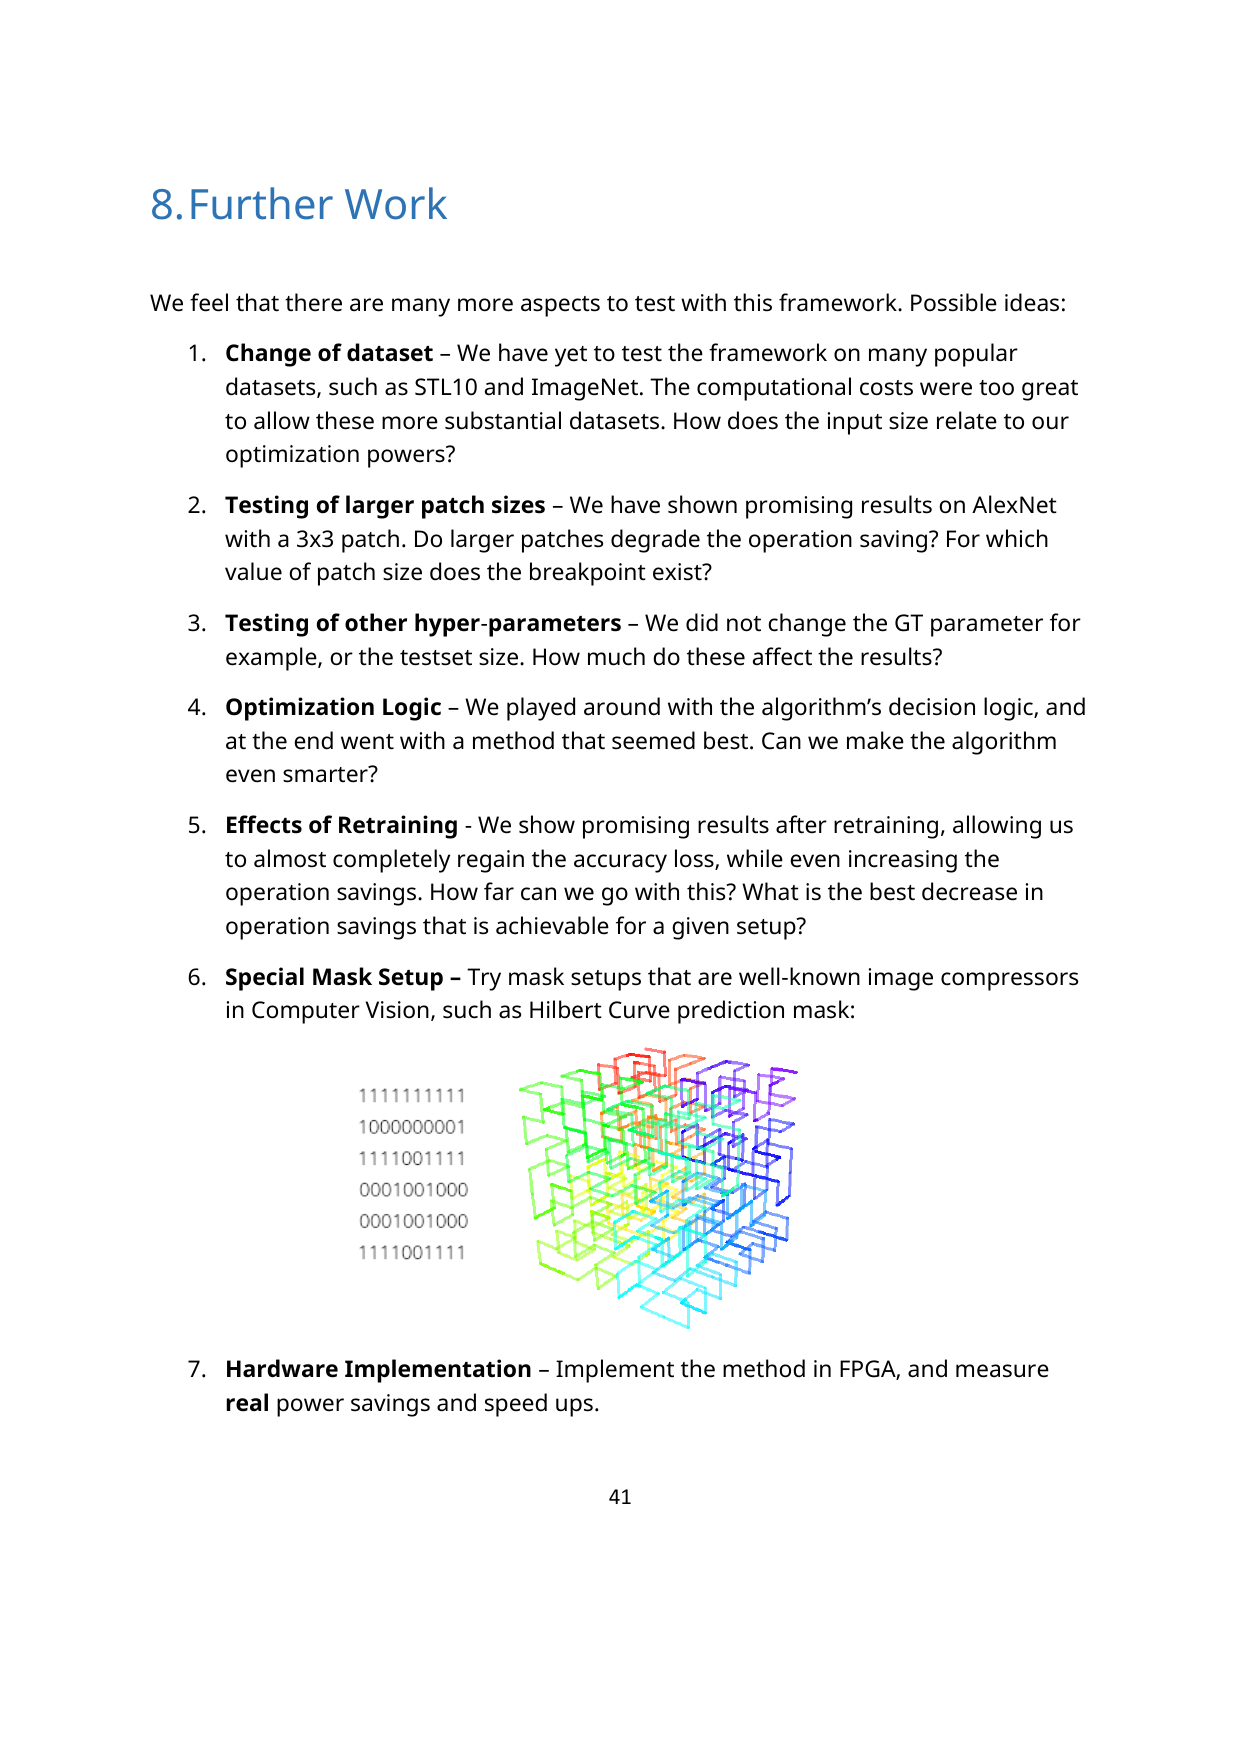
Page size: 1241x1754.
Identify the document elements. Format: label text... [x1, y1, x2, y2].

list Optimization Logic – We played around with the algorithm’s decision logic, and at the end went with a method that seemed best. Can we make the algorithm even smarter? [187, 691, 1090, 789]
subtitle Further Work [150, 175, 1090, 232]
list Effects of Retraining - We show promising results after retraining, allowing us to almost completely regain the accuracy loss, while even increasing the operation savings. How far can we go with this? What is the best decrease in operation savings that is achievable for a given setup? [187, 809, 1090, 941]
list Testing of other hyper-parameters – We did not change the GT parameter for example, or the testset size. How much do these affect the results? [187, 607, 1090, 672]
list Special Mask Setup – Try mask setups that are well-known image compressors in Computer Vision, such as Hilbert Curve prediction mask: [187, 960, 1090, 1025]
text We feel that there are many more aspects to test with this framework. Possible ideas: [150, 287, 1090, 318]
list Hardware Implementation – Implement the method in FPGA, and measure real power savings and speed ups. [187, 1353, 1090, 1418]
list Testing of larger patch sizes – We have shown promising results on AlexNet with a 3x3 patch. Do larger patches degrade the operation saving? For which value of patch size does the breakpoint exist? [187, 489, 1090, 587]
list Change of dataset – We have yet to test the framework on many popular datasets, such as STL10 and ImageNet. The computational costs were too great to allow these more substantial datasets. How does the input size relate to our optimization powers? [187, 337, 1090, 469]
picture [513, 1044, 802, 1335]
